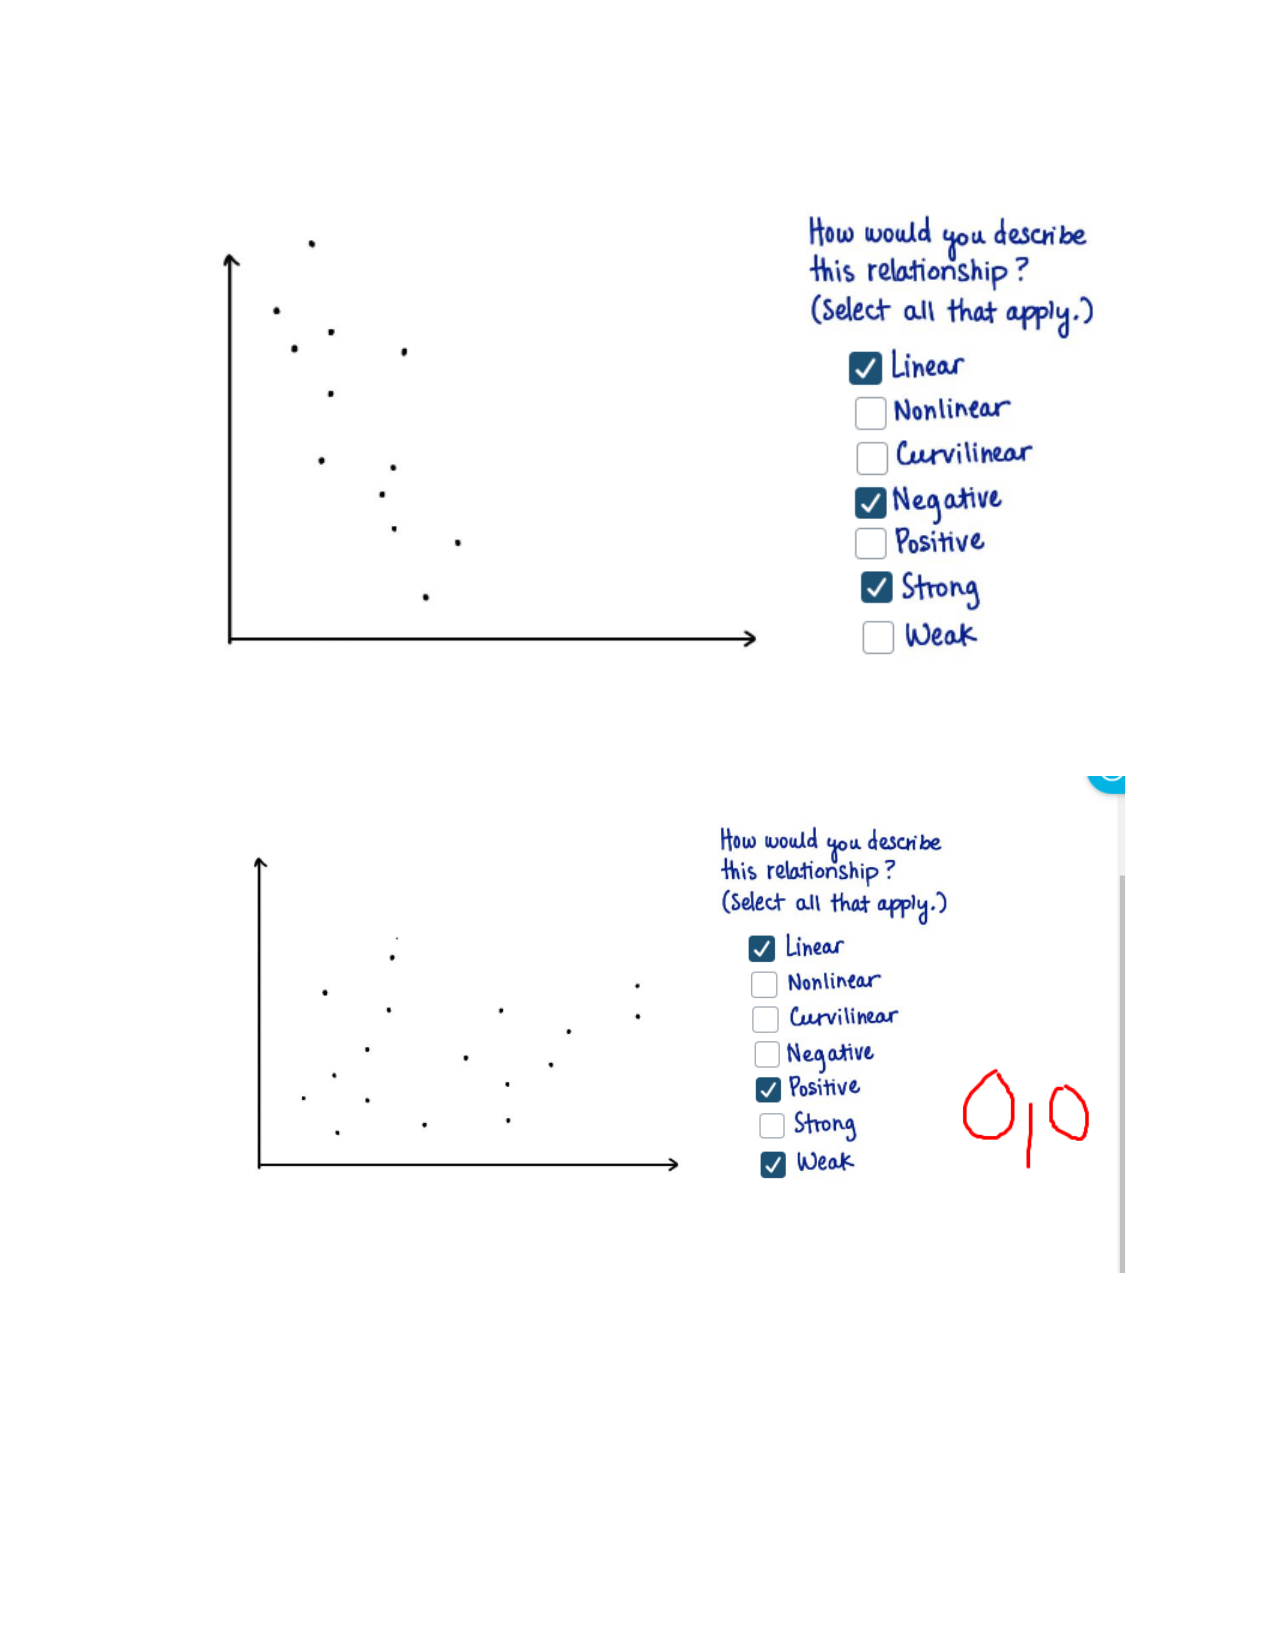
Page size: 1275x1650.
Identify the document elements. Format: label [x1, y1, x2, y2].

picture [1103, 776, 1121, 781]
picture [150, 776, 1125, 1273]
picture [150, 150, 1125, 713]
